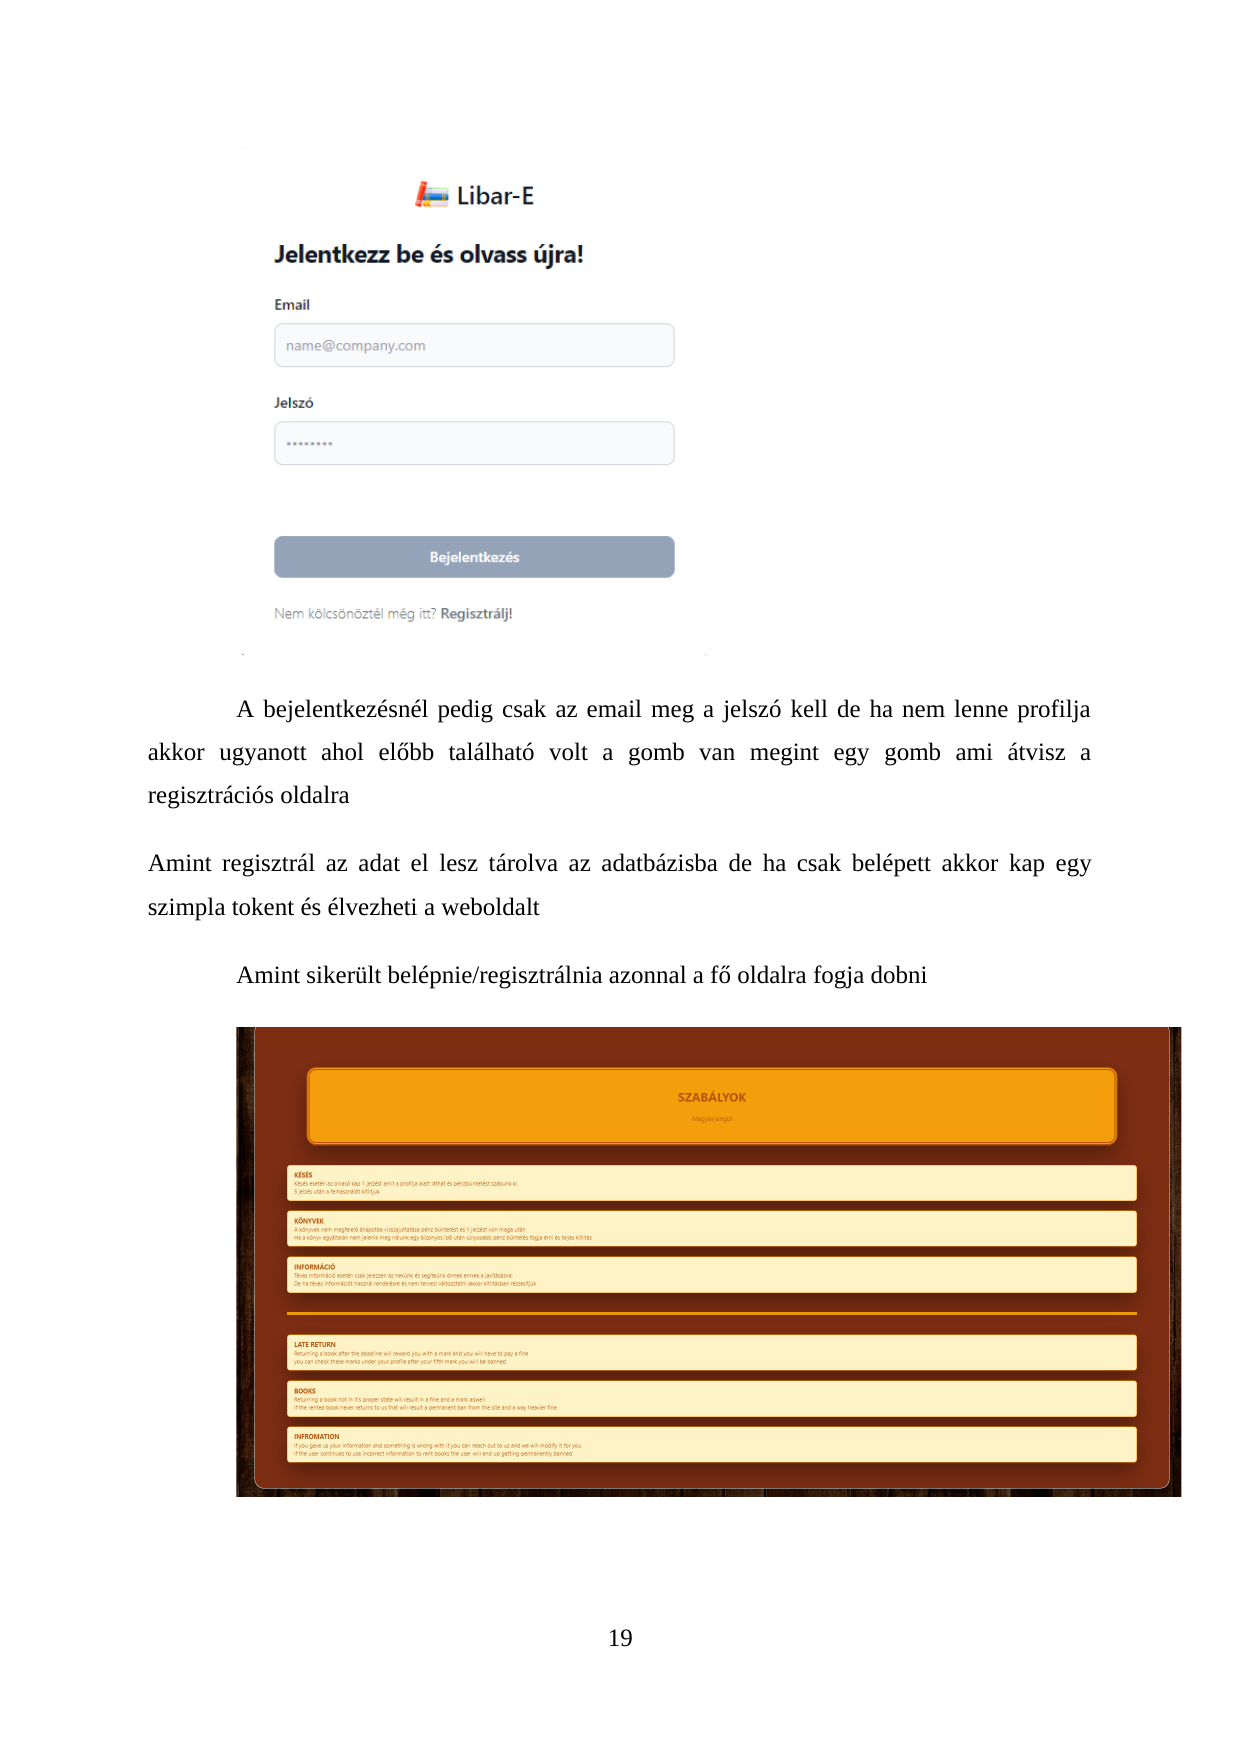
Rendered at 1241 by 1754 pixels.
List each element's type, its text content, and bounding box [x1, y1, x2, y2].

picture [242, 147, 706, 655]
text Amint regisztrál az adat el lesz tárolva az adatbázisba de ha csak belépett akkor kap egy szimpla tokent és élvezheti a weboldalt [148, 848, 1093, 920]
picture [236, 1027, 1182, 1497]
text Amint sikerült belépnie/regisztrálnia azonnal a fő oldalra fogja dobni [148, 960, 1093, 988]
text A bejelentkezésnél pedig csak az email meg a jelszó kell de ha nem lenne profilja akkor ugyanott ahol előbb található volt a gomb van megint egy gomb ami átvisz a regisztrációs oldalra [148, 694, 1093, 809]
